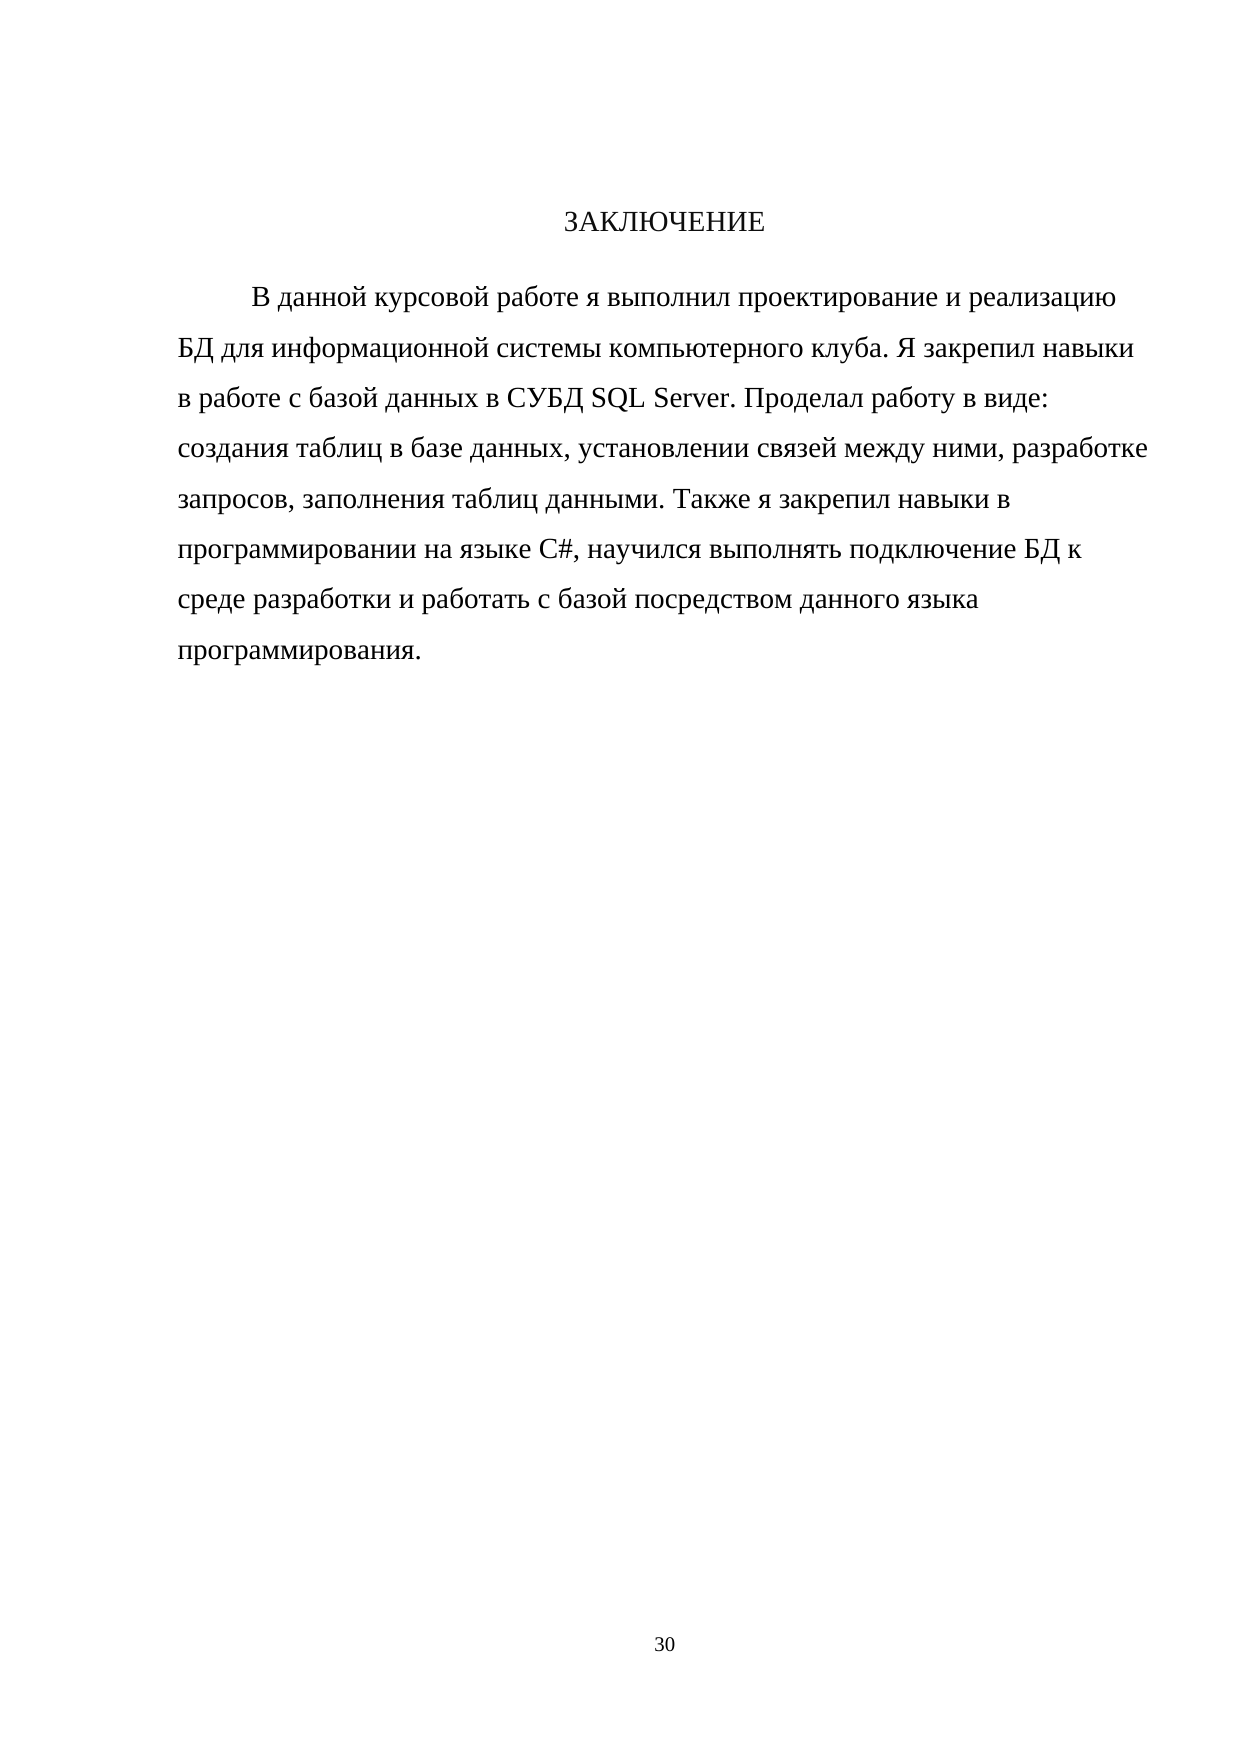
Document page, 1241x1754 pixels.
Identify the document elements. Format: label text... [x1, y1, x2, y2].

text ЗАКЛЮЧЕНИЕ [177, 204, 1152, 238]
text В данной курсовой работе я выполнил проектирование и реализацию БД для информационной системы компьютерного клуба. Я закрепил навыки в работе с базой данных в СУБД SQL Server. Проделал работу в виде: создания таблиц в базе данных, установлении связей между ними, разработке запросов, заполнения таблиц данными. Также я закрепил навыки в программировании на языке C#, научился выполнять подключение БД к среде разработки и работать с базой посредством данного языка программирования. [177, 279, 1152, 665]
